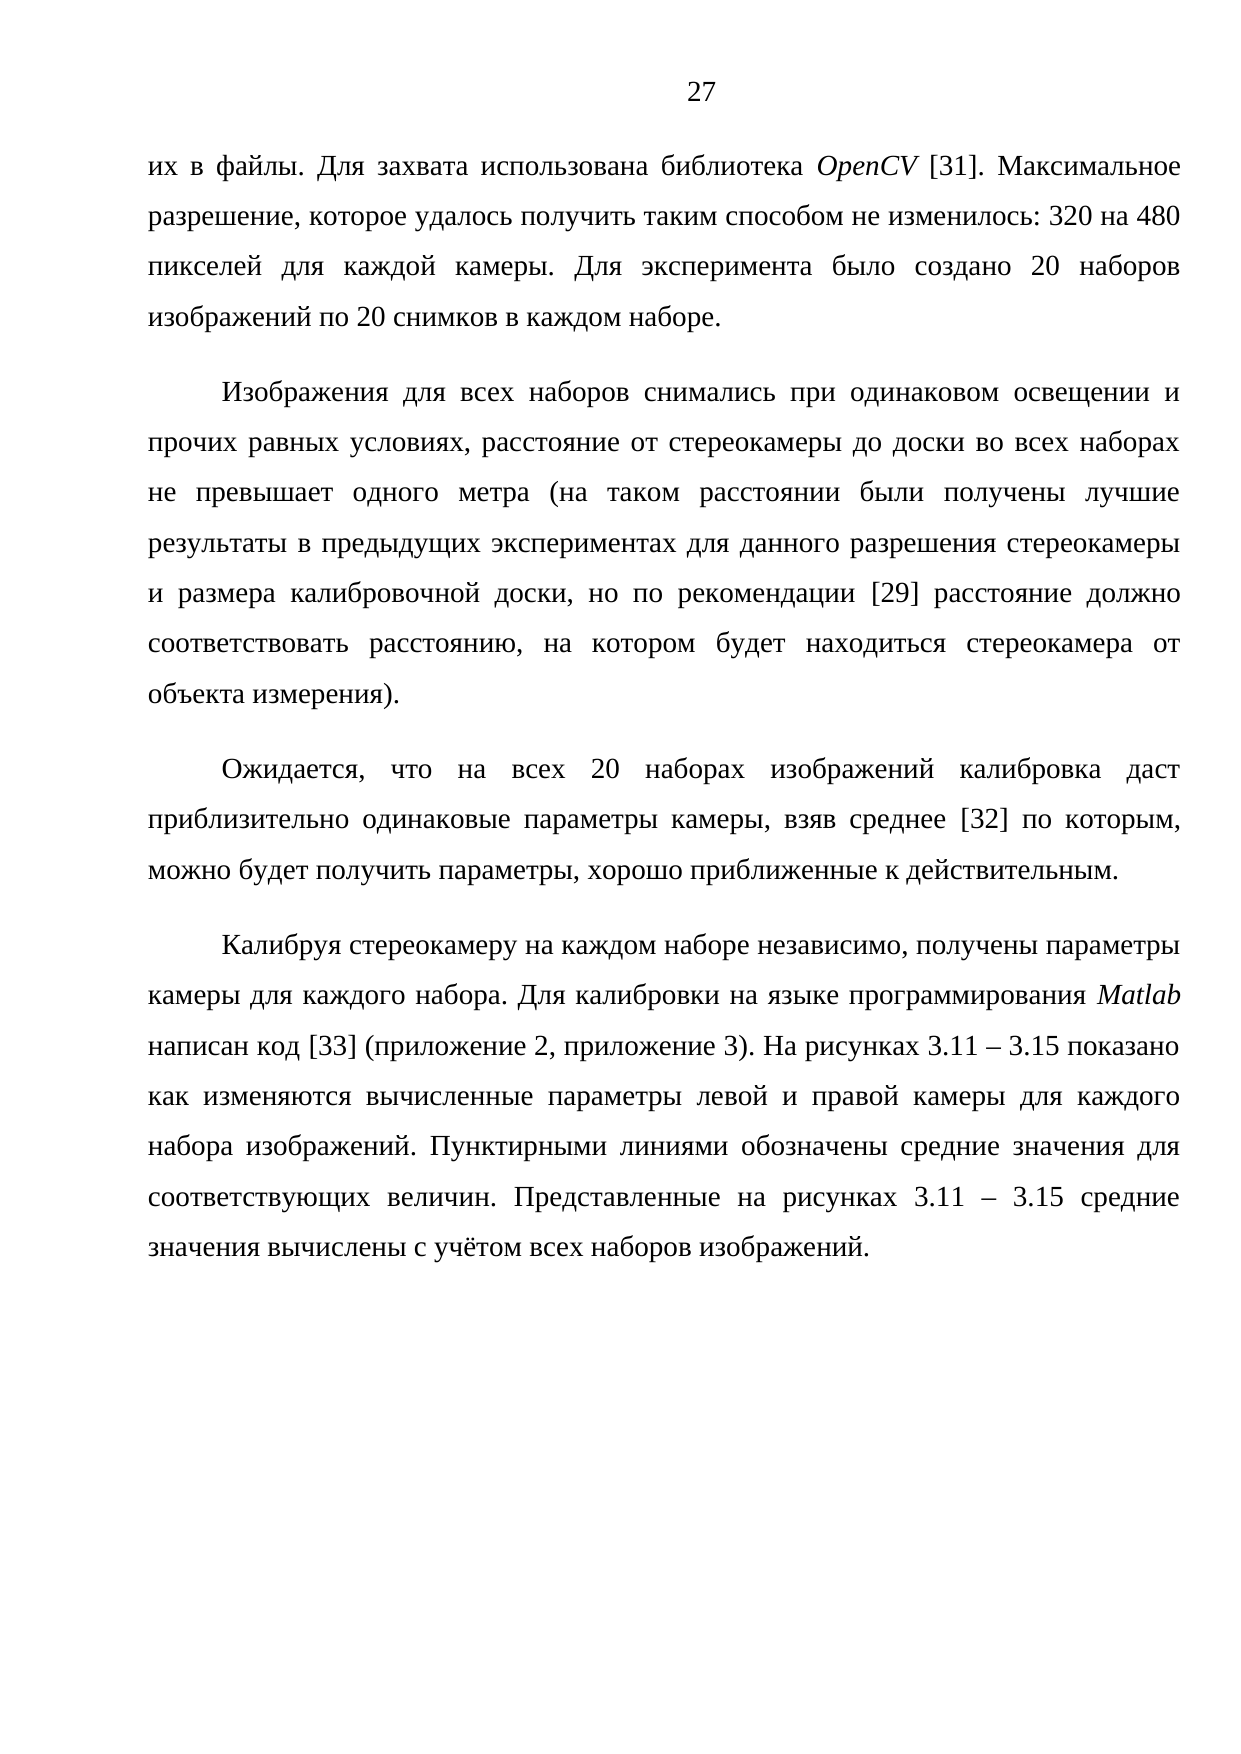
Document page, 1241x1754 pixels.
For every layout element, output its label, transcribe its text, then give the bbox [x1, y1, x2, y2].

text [148, 148, 1181, 332]
text Ожидается, что на всех 20 наборах изображений калибровка даст приблизительно одинаковые параметры камеры, взяв среднее по которым, можно будет получить параметры, хорошо приближенные к действительным. [148, 751, 1181, 885]
text Калибруя стереокамеру на каждом наборе независимо, получены параметры камеры для каждого набора. Для калибровки на языке программирования Matlab написан код (приложение 2, приложение 3). На рисунках 3.11 – 3.15 показано как изменяются вычисленные параметры левой и правой камеры для каждого набора изображений. Пунктирными линиями обозначены средние значения для соответствующих величин. Представленные на рисунках 3.11 – 3.15 средние значения вычислены с учётом всех наборов изображений. [148, 927, 1181, 1262]
text Изображения для всех наборов снимались при одинаковом освещении и прочих равных условиях, расстояние от стереокамеры до доски во всех наборах не превышает одного метра (на таком расстоянии были получены лучшие результаты в предыдущих экспериментах для данного разрешения стереокамеры и размера калибровочной доски, но по рекомендации расстояние должно соответствовать расстоянию, на котором будет находиться стереокамера от объекта измерения). [148, 374, 1181, 709]
